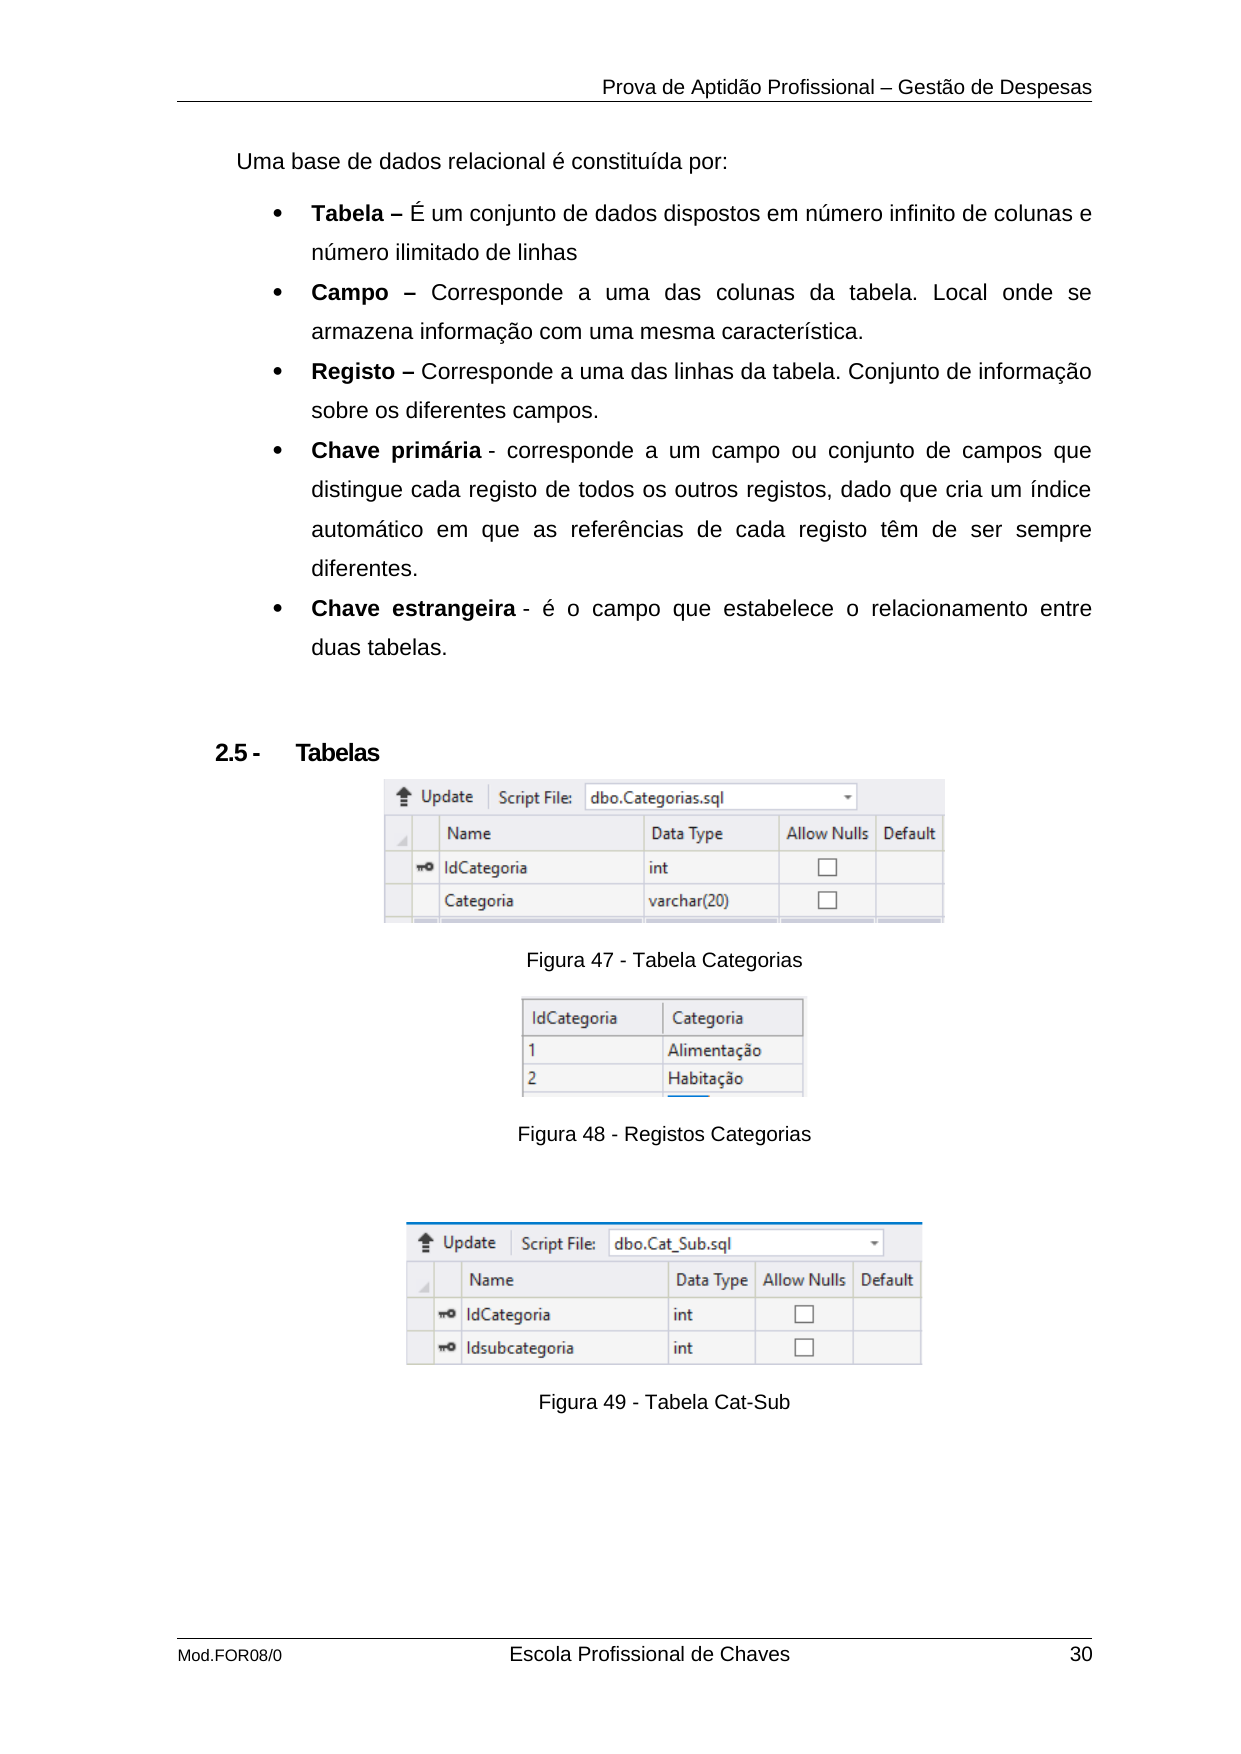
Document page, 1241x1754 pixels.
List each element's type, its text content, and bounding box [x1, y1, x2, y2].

picture [383, 779, 945, 923]
list Tabela – É um conjunto de dados dispostos em número infinito de colunas e número ilimitado de linhas [274, 200, 1092, 266]
picture [521, 996, 808, 1097]
text Figura 48 - Registos Categorias [177, 1122, 1092, 1146]
list Campo – Corresponde a uma das colunas da tabela. Local onde se armazena informação com uma mesma característica. [274, 279, 1092, 344]
list Chave primária - corresponde a um campo ou conjunto de campos que distingue cada registo de todos os outros registos, dado que cria um índice automático em que as referências de cada registo têm de ser sempre diferentes. [274, 437, 1092, 581]
text Uma base de dados relacional é constituída por: [177, 148, 1092, 174]
picture [406, 1222, 923, 1365]
list Registo – Corresponde a uma das linhas da tabela. Conjunto de informação sobre os diferentes campos. [274, 358, 1092, 423]
list Chave estrangeira - é o campo que estabelece o relacionamento entre duas tabelas. [274, 594, 1092, 660]
text Figura 49 - Tabela Cat-Sub [177, 1390, 1092, 1414]
title Tabelas [215, 738, 1092, 767]
text Figura 47 - Tabela Categorias [177, 948, 1092, 972]
